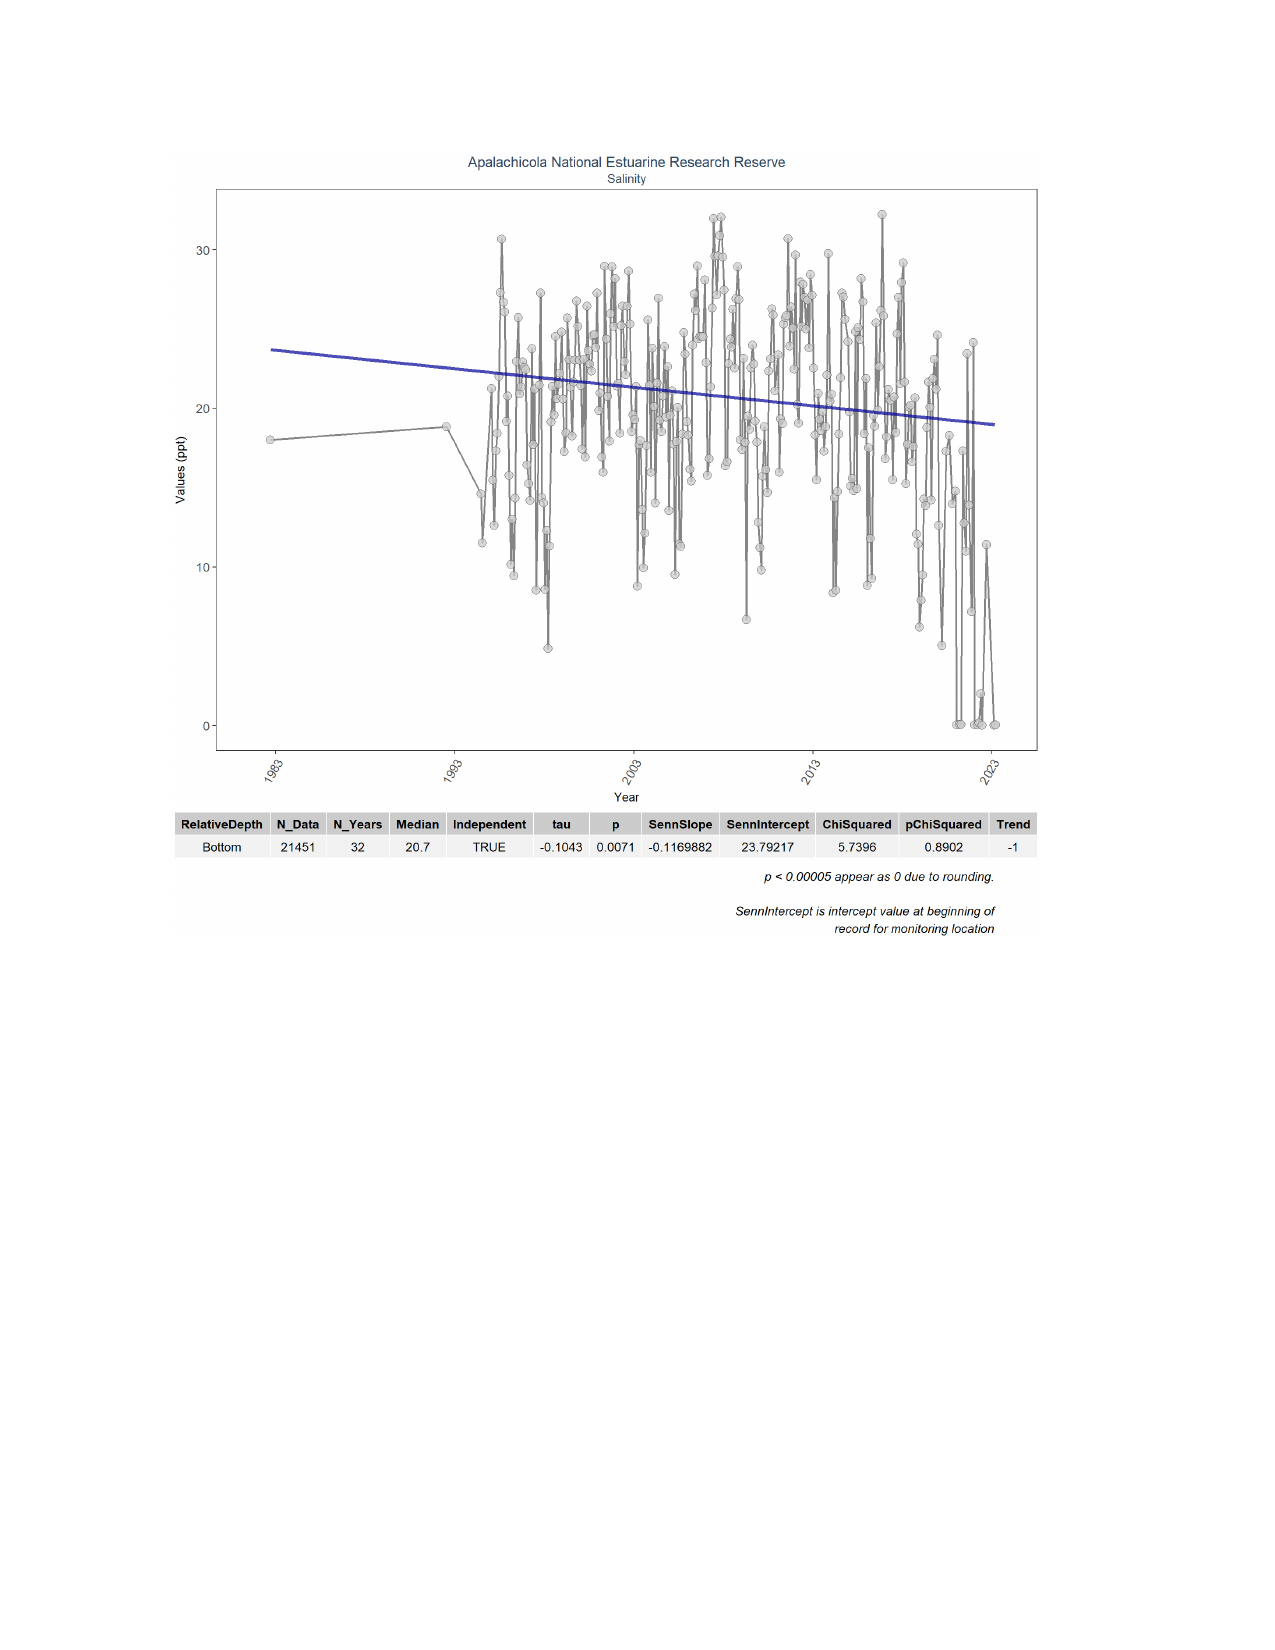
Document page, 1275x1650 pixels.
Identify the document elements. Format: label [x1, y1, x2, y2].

picture [168, 150, 1044, 938]
